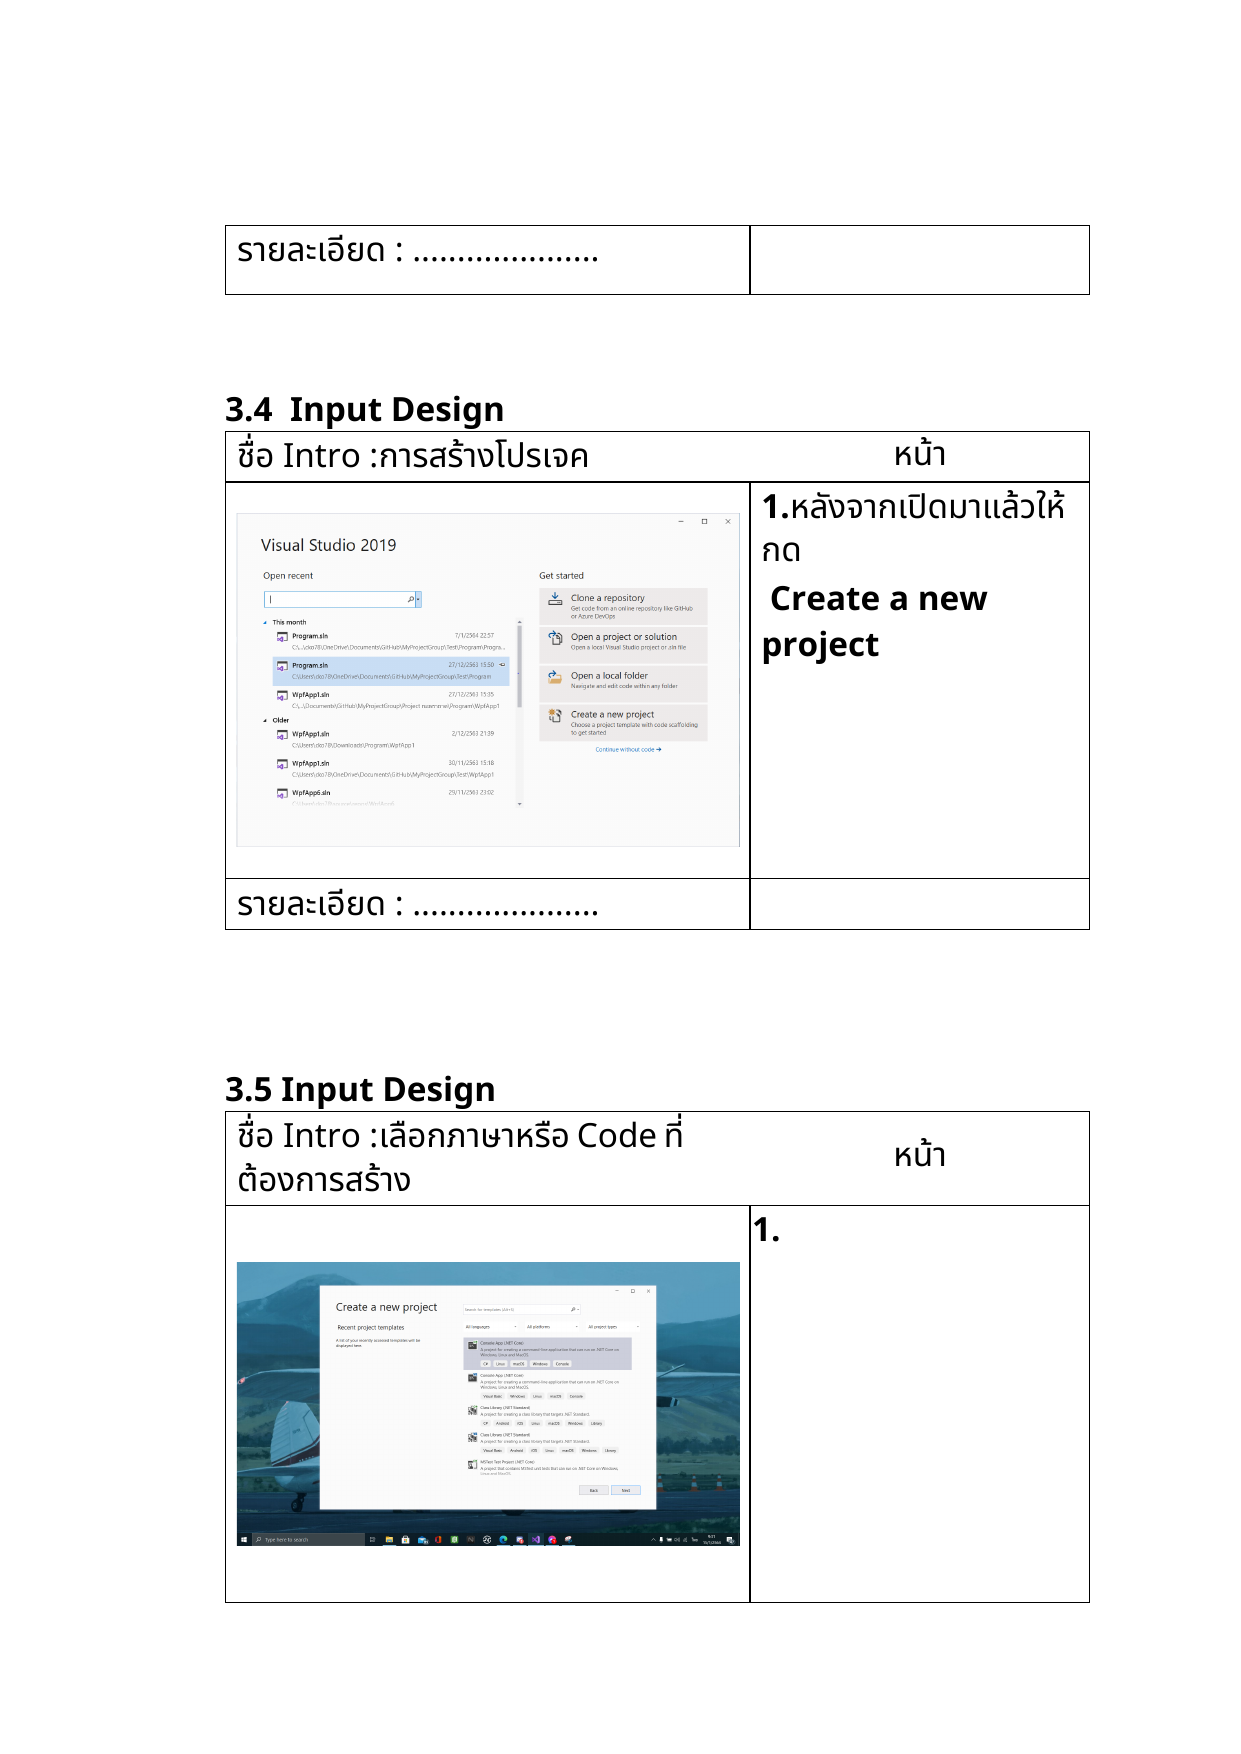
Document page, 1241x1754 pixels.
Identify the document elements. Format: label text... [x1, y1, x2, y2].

table_cell [226, 483, 749, 878]
table_cell รายละเอียด : ..................... [226, 879, 749, 928]
table_cell 1. [751, 1206, 1089, 1602]
picture [236, 1262, 740, 1546]
table_cell [751, 879, 1089, 928]
table_header ชื่อ Intro :เลือกภาษาหรือCodeที่ต้องการสร้าง [226, 1112, 750, 1205]
text 3.5 Input Design [225, 1066, 1090, 1111]
text 3.4 Input Design [225, 386, 1090, 431]
table_header หน้า [750, 1112, 1089, 1205]
table_cell รายละเอียด : ..................... [226, 226, 749, 294]
table_header หน้า [750, 432, 1089, 481]
table_header ชื่อ Intro :การสร้างโปรเจค [226, 432, 750, 481]
table_cell [226, 1206, 749, 1602]
table_cell 1.หลังจากเปิดมาแล้วให้กด Create a new project [751, 483, 1089, 878]
picture [236, 513, 740, 847]
table_cell [751, 226, 1089, 294]
